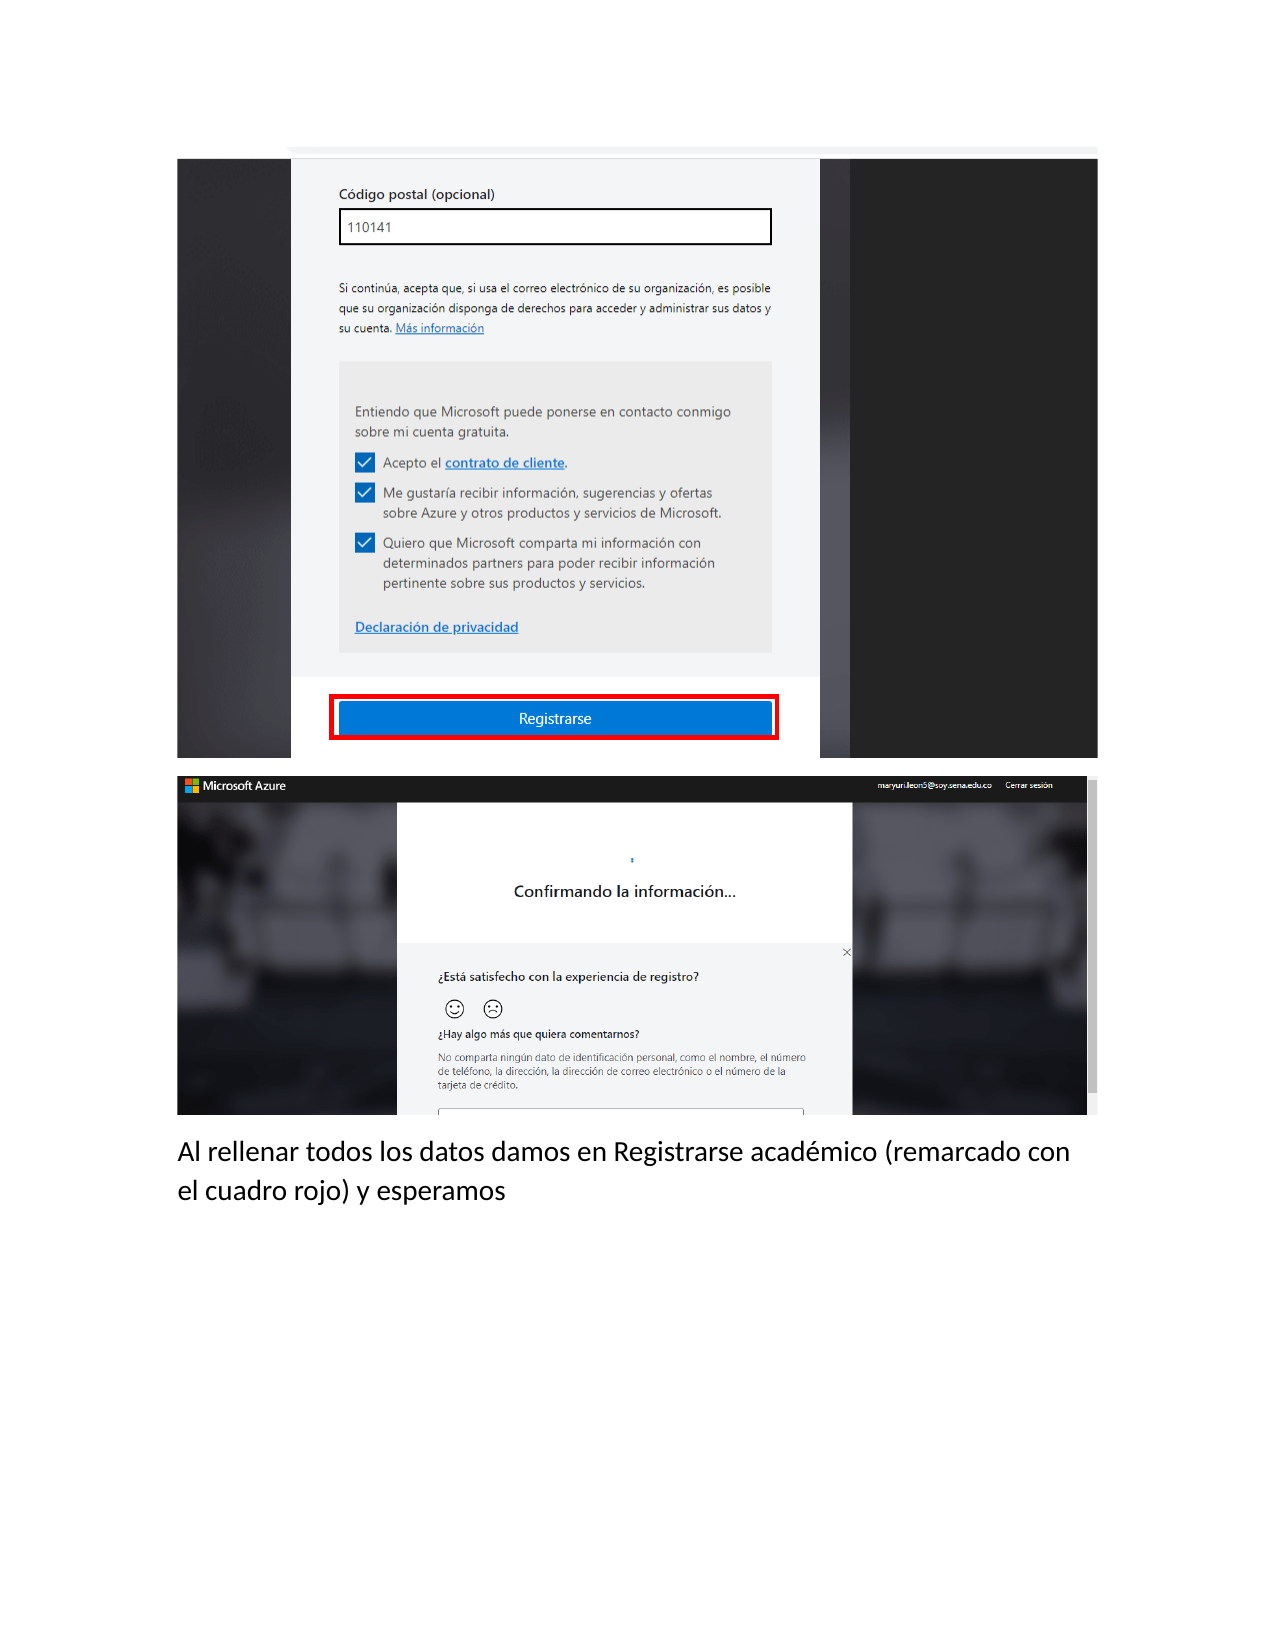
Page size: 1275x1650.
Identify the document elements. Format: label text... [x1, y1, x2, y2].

text Al rellenar todos los datos damos en Registrarse académico (remarcado con el cuadro rojo) y esperamos [177, 1133, 1098, 1207]
picture [177, 776, 1098, 1115]
picture [177, 147, 1098, 758]
